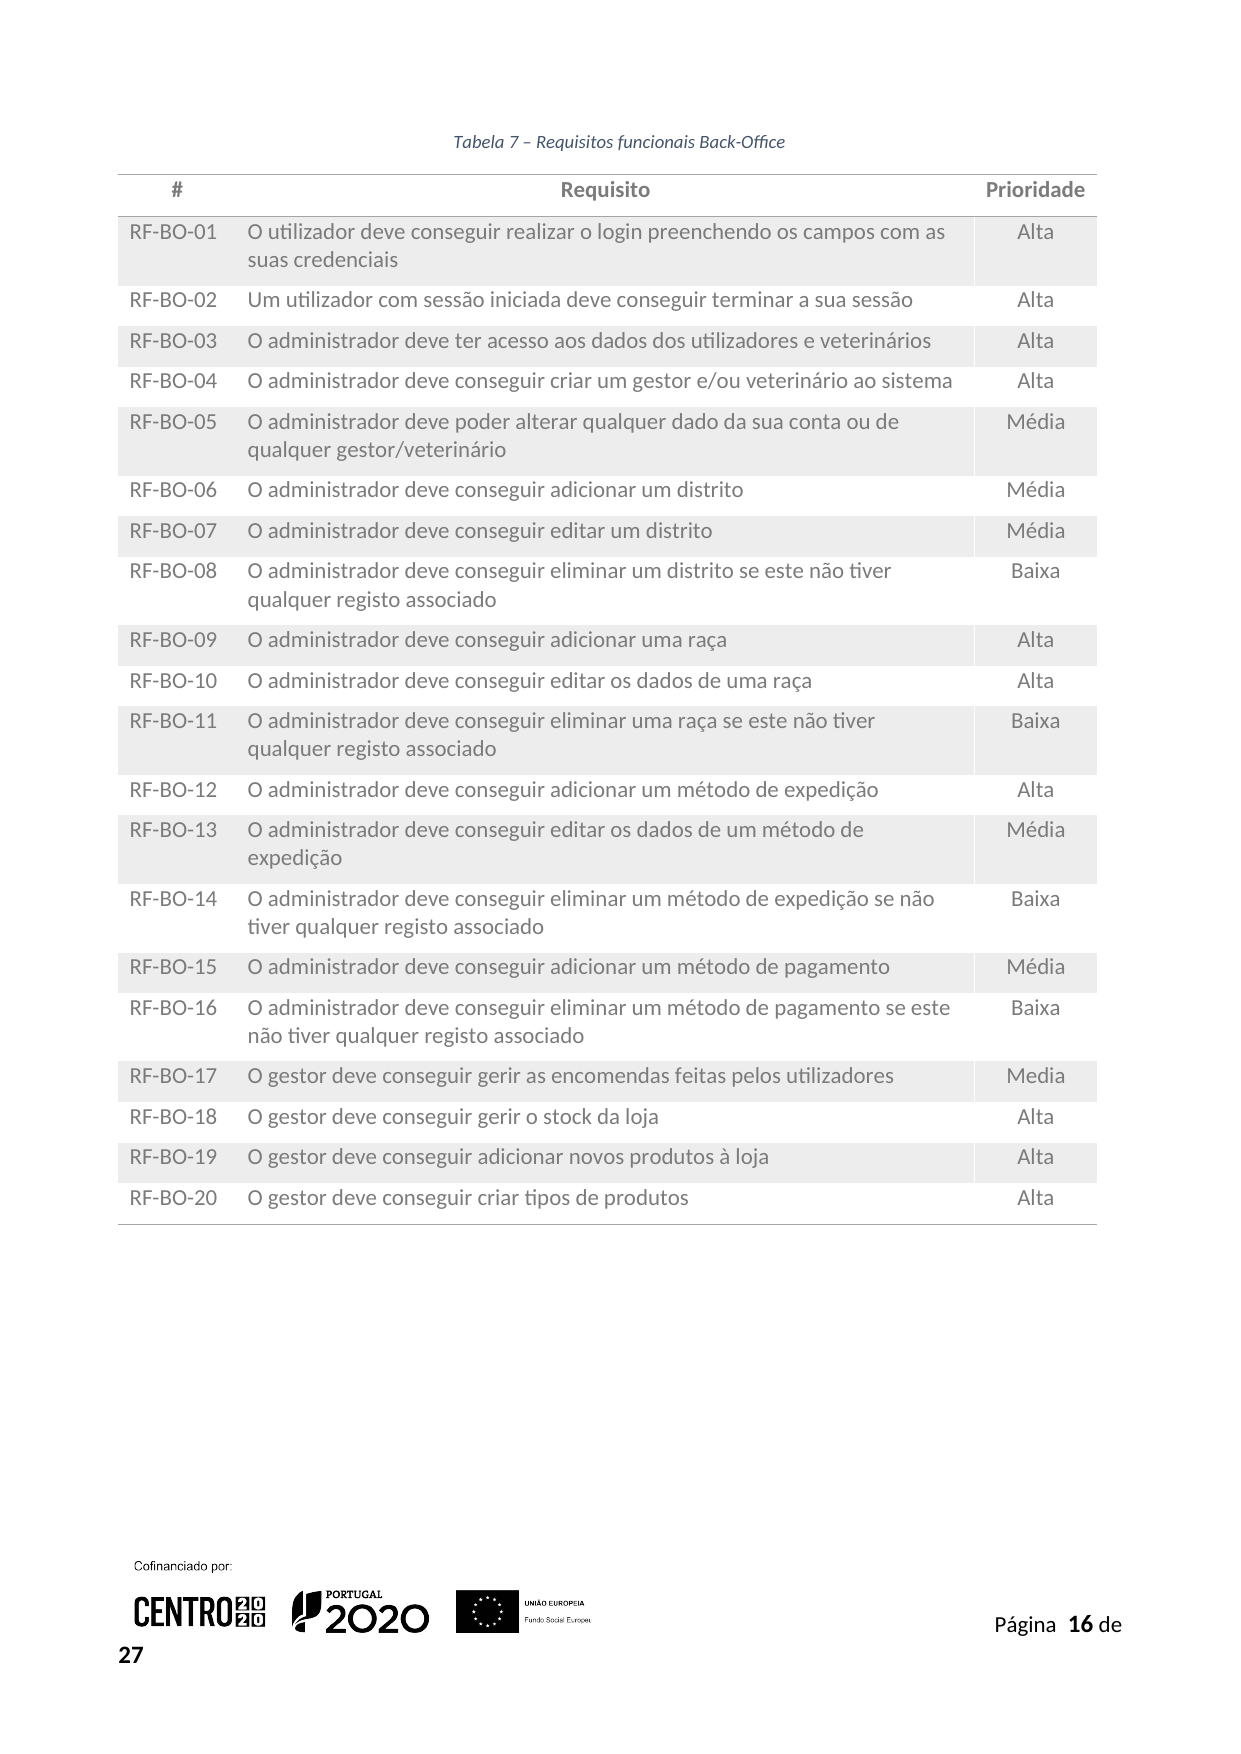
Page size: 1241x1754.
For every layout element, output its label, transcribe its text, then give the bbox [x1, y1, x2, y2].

table_cell O administrador deve conseguir adicionar um método de pagamento [236, 953, 974, 993]
table_cell RF-BO-11 [118, 706, 236, 775]
table_cell RF-BO-04 [118, 367, 236, 407]
table_cell Alta [975, 775, 1097, 815]
table_cell O administrador deve conseguir editar os dados de uma raça [236, 666, 974, 706]
table_cell RF-BO-10 [118, 666, 236, 706]
table_cell Média [975, 476, 1097, 516]
table_cell O administrador deve conseguir criar um gestor e/ou veterinário ao sistema [236, 367, 974, 407]
table_cell Alta [975, 666, 1097, 706]
table_cell O gestor deve conseguir gerir o stock da loja [236, 1102, 974, 1142]
table_cell O administrador deve conseguir editar um distrito [236, 516, 974, 557]
table_cell Um utilizador com sessão iniciada deve conseguir terminar a sua sessão [236, 286, 974, 326]
table_cell Média [975, 407, 1097, 476]
table_cell RF-BO-03 [118, 326, 236, 367]
table_cell RF-BO-18 [118, 1102, 236, 1142]
table_cell O administrador deve conseguir eliminar um distrito se este não tiver qualquer registo associado [236, 557, 974, 625]
table_cell Média [975, 815, 1097, 884]
table_cell Média [975, 516, 1097, 557]
table_header # [118, 175, 236, 216]
table_cell RF-BO-05 [118, 407, 236, 476]
table_cell Alta [975, 625, 1097, 666]
table_header Prioridade [975, 175, 1097, 216]
table_cell O administrador deve conseguir eliminar um método de expedição se não tiver qualquer registo associado [236, 884, 974, 952]
table_cell RF-BO-01 [118, 217, 236, 286]
table_cell Alta [975, 1183, 1097, 1223]
table_cell O administrador deve conseguir adicionar um distrito [236, 476, 974, 516]
table_cell O administrador deve conseguir adicionar uma raça [236, 625, 974, 666]
table_cell O administrador deve conseguir adicionar um método de expedição [236, 775, 974, 815]
table_cell Alta [975, 326, 1097, 367]
table_cell Baixa [975, 557, 1097, 625]
table_cell Media [975, 1061, 1097, 1102]
table_cell Alta [975, 367, 1097, 407]
table_cell RF-BO-09 [118, 625, 236, 666]
table_cell Alta [975, 217, 1097, 286]
table_cell RF-BO-13 [118, 815, 236, 884]
table_cell O gestor deve conseguir gerir as encomendas feitas pelos utilizadores [236, 1061, 974, 1102]
table_cell RF-BO-07 [118, 516, 236, 557]
table_cell RF-BO-20 [118, 1183, 236, 1223]
text Tabela 7 – Requisitos funcionais Back-Office [118, 131, 1122, 153]
table_cell RF-BO-06 [118, 476, 236, 516]
table_cell O administrador deve conseguir eliminar uma raça se este não tiver qualquer registo associado [236, 706, 974, 775]
table_cell O administrador deve conseguir eliminar um método de pagamento se este não tiver qualquer registo associado [236, 993, 974, 1061]
table_header Requisito [236, 175, 974, 216]
table_cell RF-BO-14 [118, 884, 236, 952]
table_cell O gestor deve conseguir criar tipos de produtos [236, 1183, 974, 1223]
table_cell O administrador deve conseguir editar os dados de um método de expedição [236, 815, 974, 884]
table_cell RF-BO-02 [118, 286, 236, 326]
table_cell Alta [975, 286, 1097, 326]
table_cell O utilizador deve conseguir realizar o login preenchendo os campos com as suas credenciais [236, 217, 974, 286]
table_cell RF-BO-15 [118, 953, 236, 993]
table_cell Alta [975, 1102, 1097, 1142]
table_cell O administrador deve poder alterar qualquer dado da sua conta ou de qualquer gestor/veterinário [236, 407, 974, 476]
table_cell Baixa [975, 706, 1097, 775]
table_cell Baixa [975, 884, 1097, 952]
table_cell Baixa [975, 993, 1097, 1061]
table_cell RF-BO-16 [118, 993, 236, 1061]
table_cell O gestor deve conseguir adicionar novos produtos à loja [236, 1143, 974, 1183]
table_cell O administrador deve ter acesso aos dados dos utilizadores e veterinários [236, 326, 974, 367]
table_cell RF-BO-19 [118, 1143, 236, 1183]
table_cell RF-BO-17 [118, 1061, 236, 1102]
table_cell Alta [975, 1143, 1097, 1183]
table_cell RF-BO-08 [118, 557, 236, 625]
picture [134, 1561, 592, 1633]
table_cell Média [975, 953, 1097, 993]
table_cell RF-BO-12 [118, 775, 236, 815]
